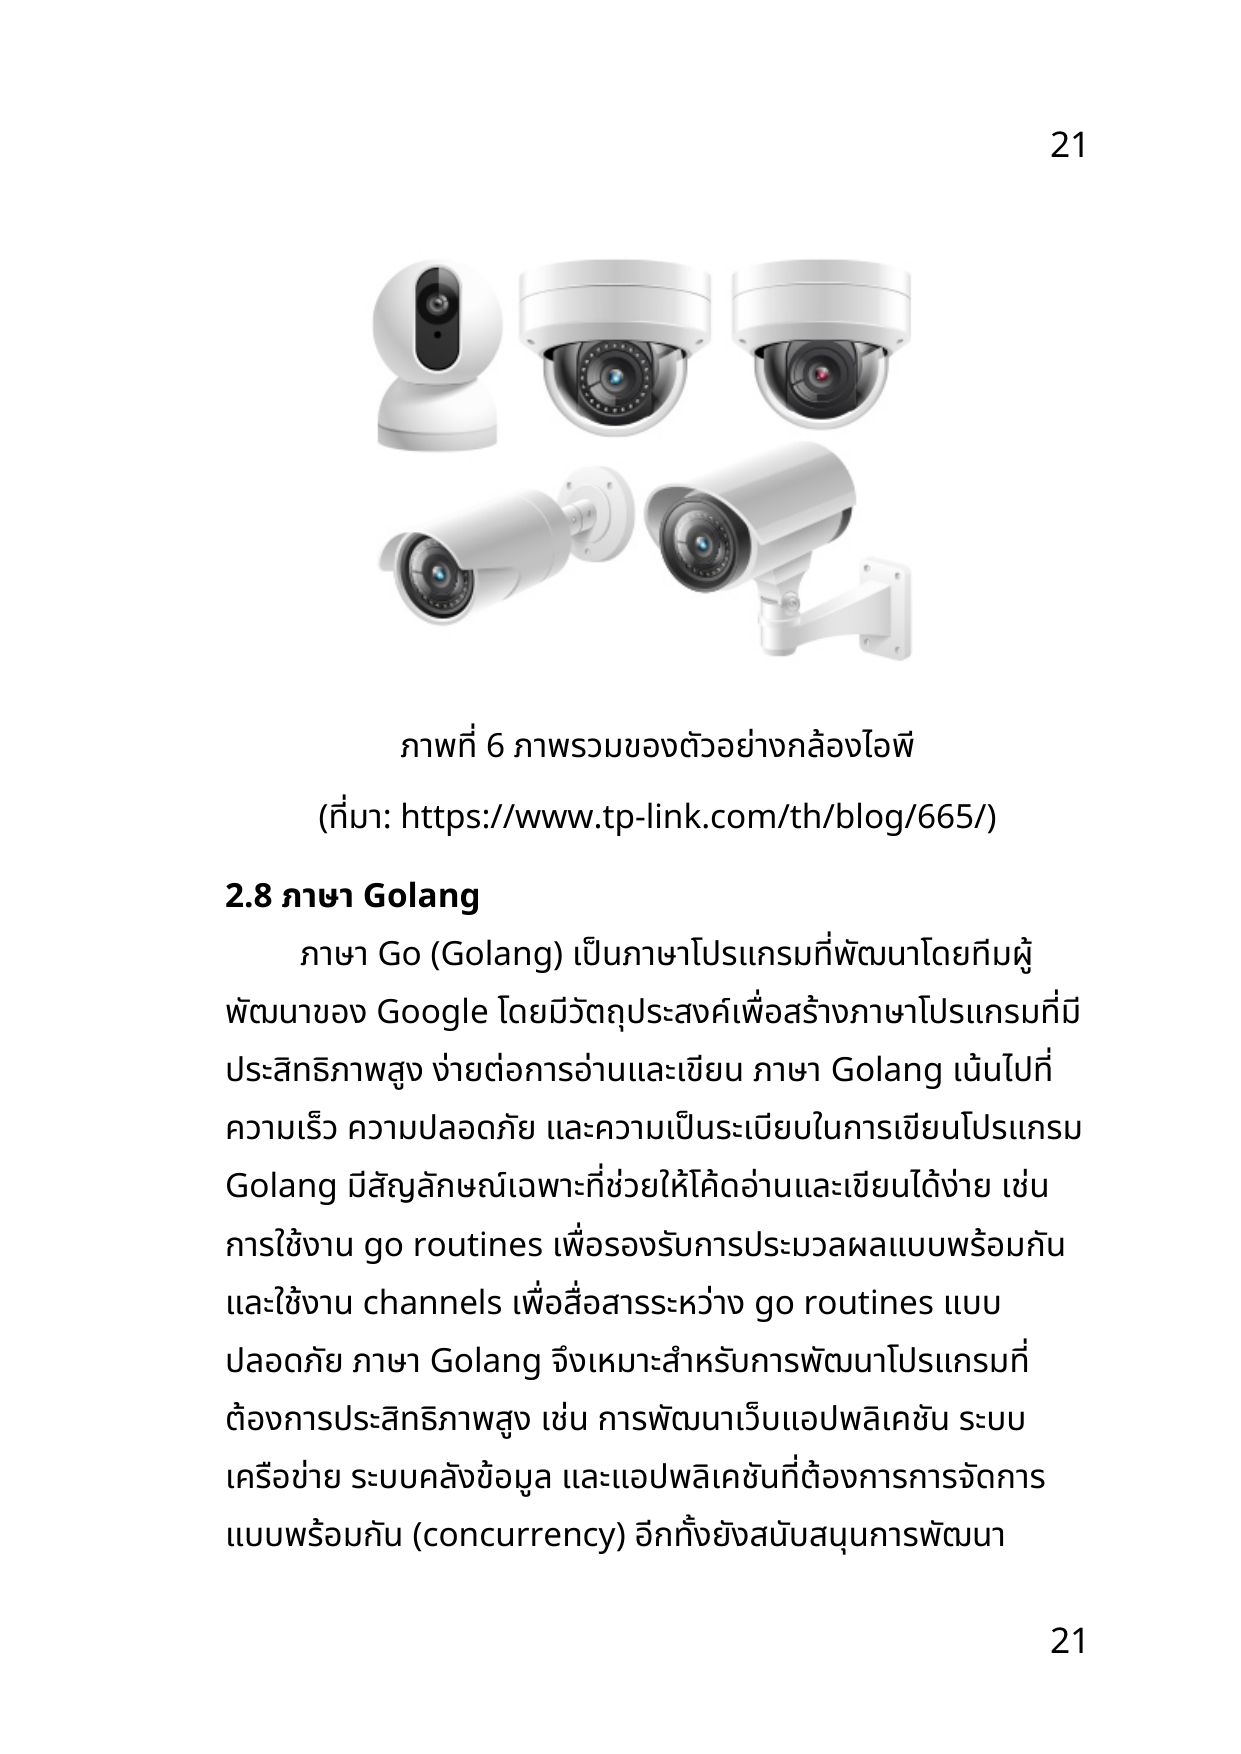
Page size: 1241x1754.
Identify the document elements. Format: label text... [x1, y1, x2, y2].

subtitle 2.8 ภาษา Golang [225, 872, 1090, 922]
text (ที่มา: https://www.tp-link.com/th/blog/665/) [225, 793, 1090, 843]
picture [225, 225, 1069, 694]
text ภาพที่ 6 ภาพรวมของตัวอย่างกล้องไอพี [225, 721, 1090, 772]
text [225, 930, 1090, 1561]
